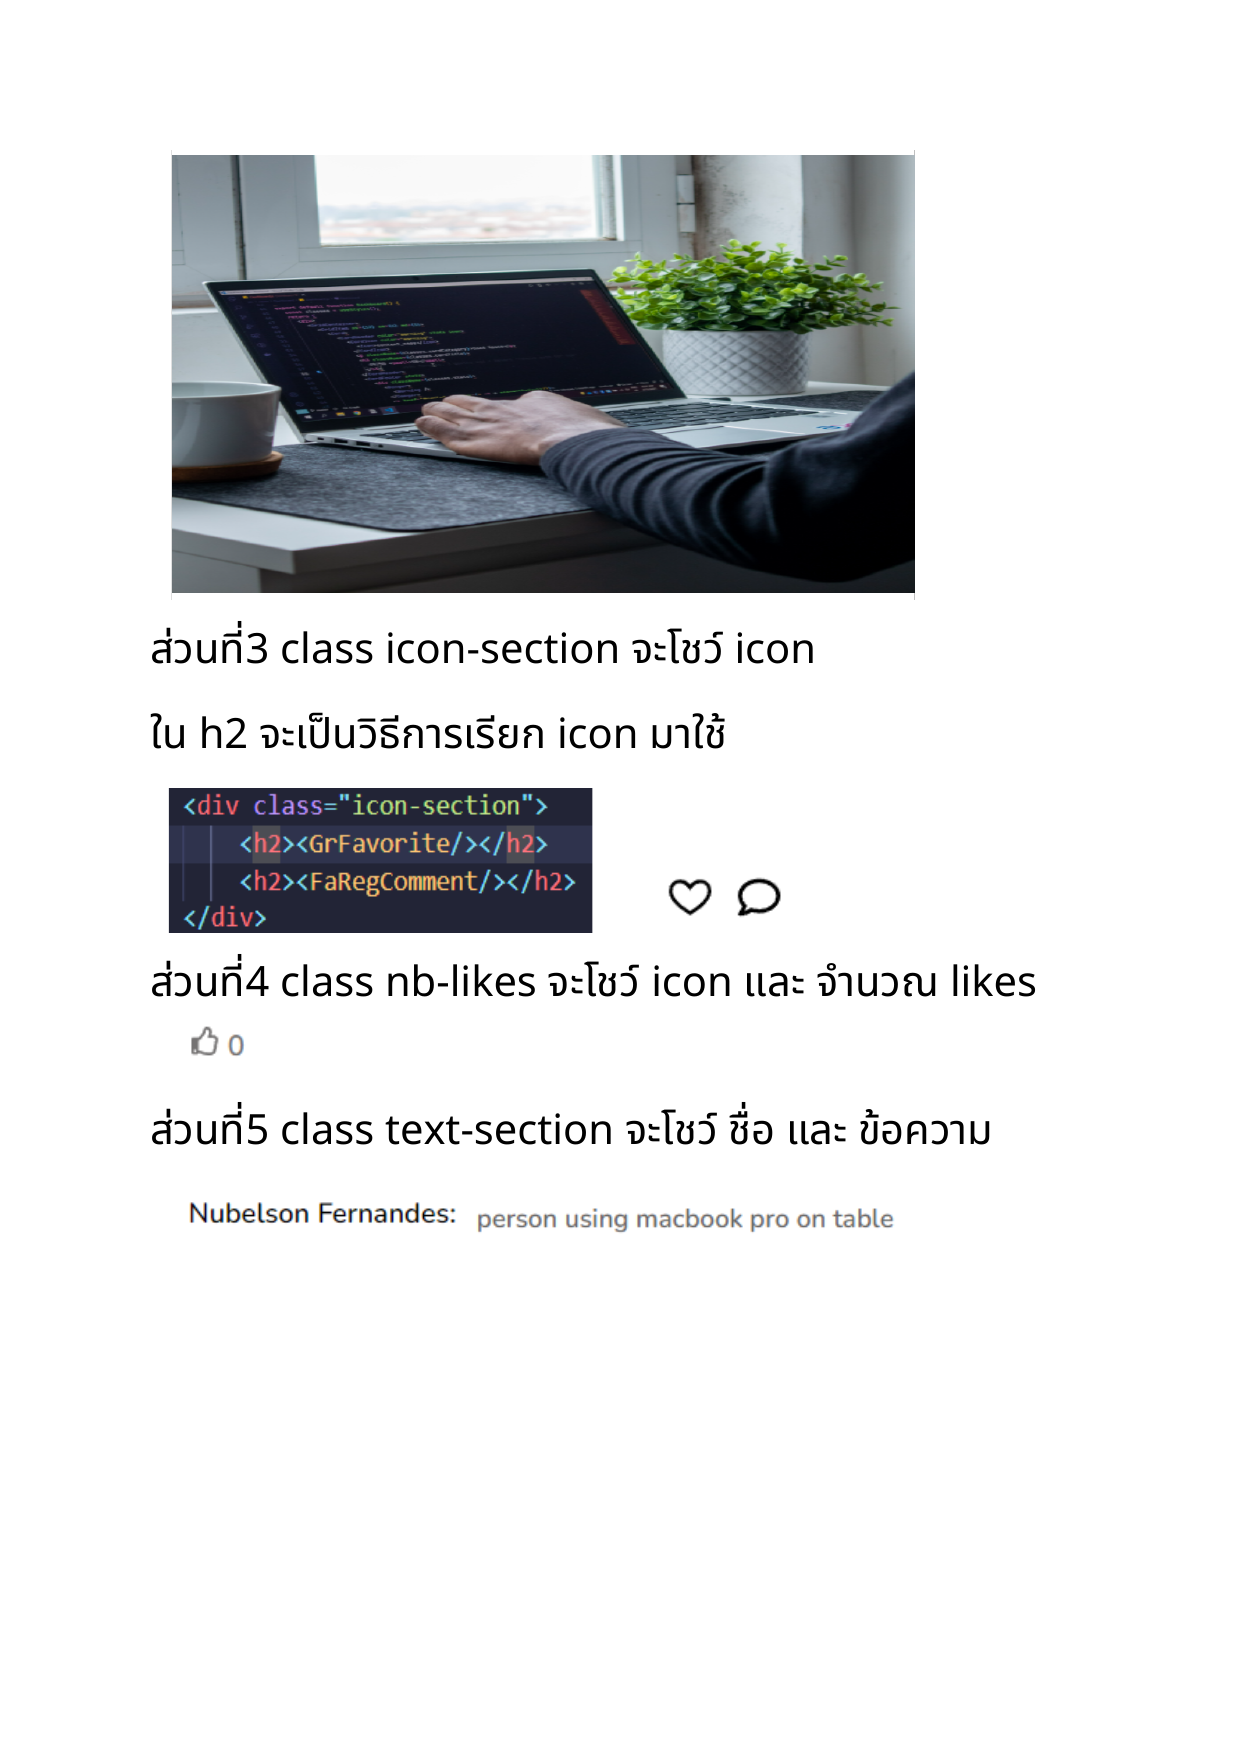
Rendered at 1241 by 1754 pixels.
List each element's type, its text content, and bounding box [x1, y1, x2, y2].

text ส่วนที่4 class nb-likes จะโชว์ icon และ จำนวณ likes [150, 951, 1090, 1081]
text ส่วนที่3 class icon-section จะโชว์ icon [150, 619, 1090, 682]
text ใน h2 จะเป็นวิธีการเรียก icon มาใช้ [150, 704, 1090, 767]
text ส่วนที่5 class text-section จะโชว์ ชื่อ และ ข้อความ [150, 1100, 1090, 1163]
